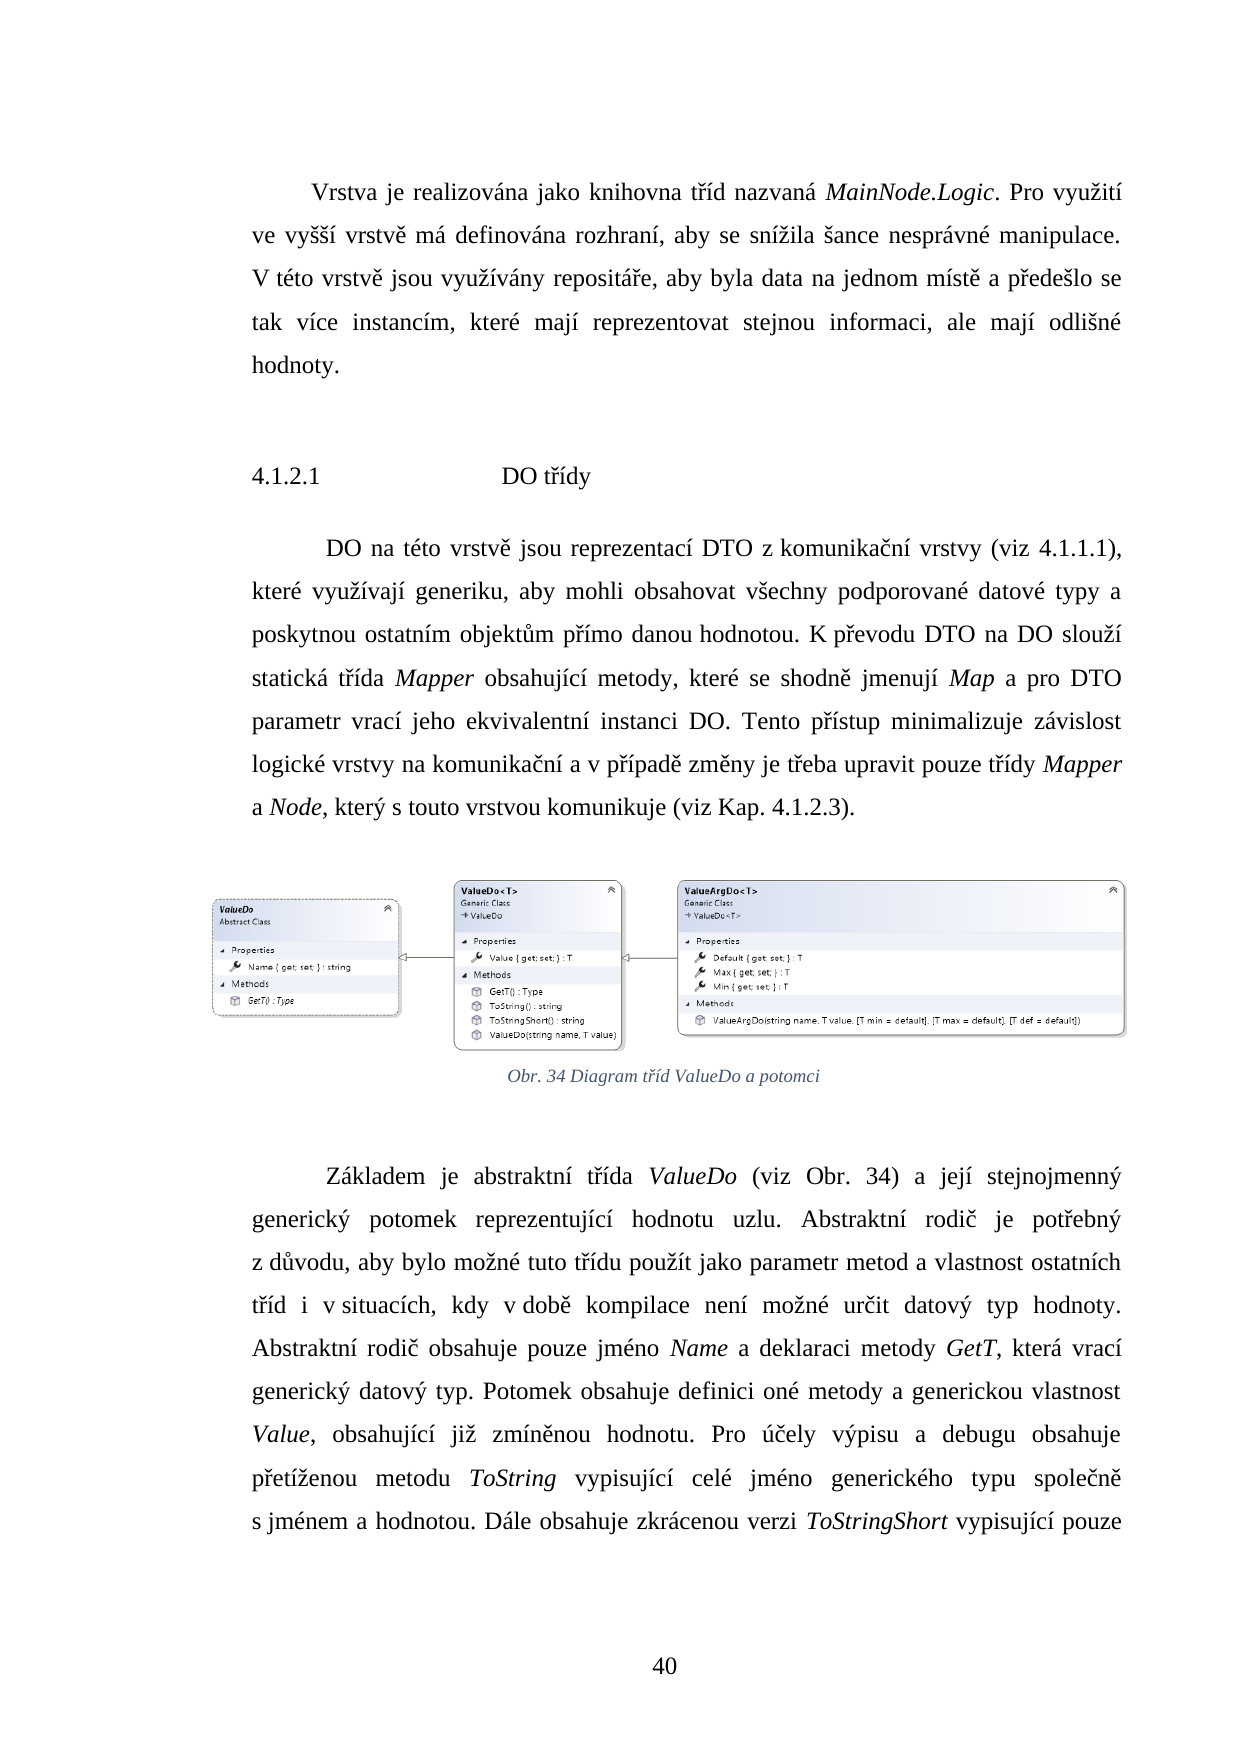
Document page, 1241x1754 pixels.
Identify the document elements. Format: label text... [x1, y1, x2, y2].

text Vrstva je realizována jako knihovna tříd nazvaná MainNode.Logic. Pro využití ve vyšší vrstvě má definována rozhraní, aby se snížila šance nesprávné manipulace. V této vrstvě jsou využívány repositáře, aby byla data na jednom místě a předešlo se tak více instancím, které mají reprezentovat stejnou informaci, ale mají odlišné hodnoty. [252, 177, 1122, 378]
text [252, 1161, 1122, 1534]
picture [206, 878, 1135, 1051]
subtitle DO třídy [252, 461, 1122, 490]
text DO na této vrstvě jsou reprezentací DTO z komunikační vrstvy (viz 4.1.1.1), které využívají generiku, aby mohli obsahovat všechny podporované datové typy a poskytnou ostatním objektům přímo danou hodnotou. K převodu DTO na DO slouží statická třída Mapper obsahující metody, které se shodně jmenují Map a pro DTO parametr vrací jeho ekvivalentní instanci DO. Tento přístup minimalizuje závislost logické vrstvy na komunikační a v případě změny je třeba upravit pouze třídy Mapper a Node, který s touto vrstvou komunikuje (viz Kap. 4.1.2.3). [252, 533, 1122, 821]
